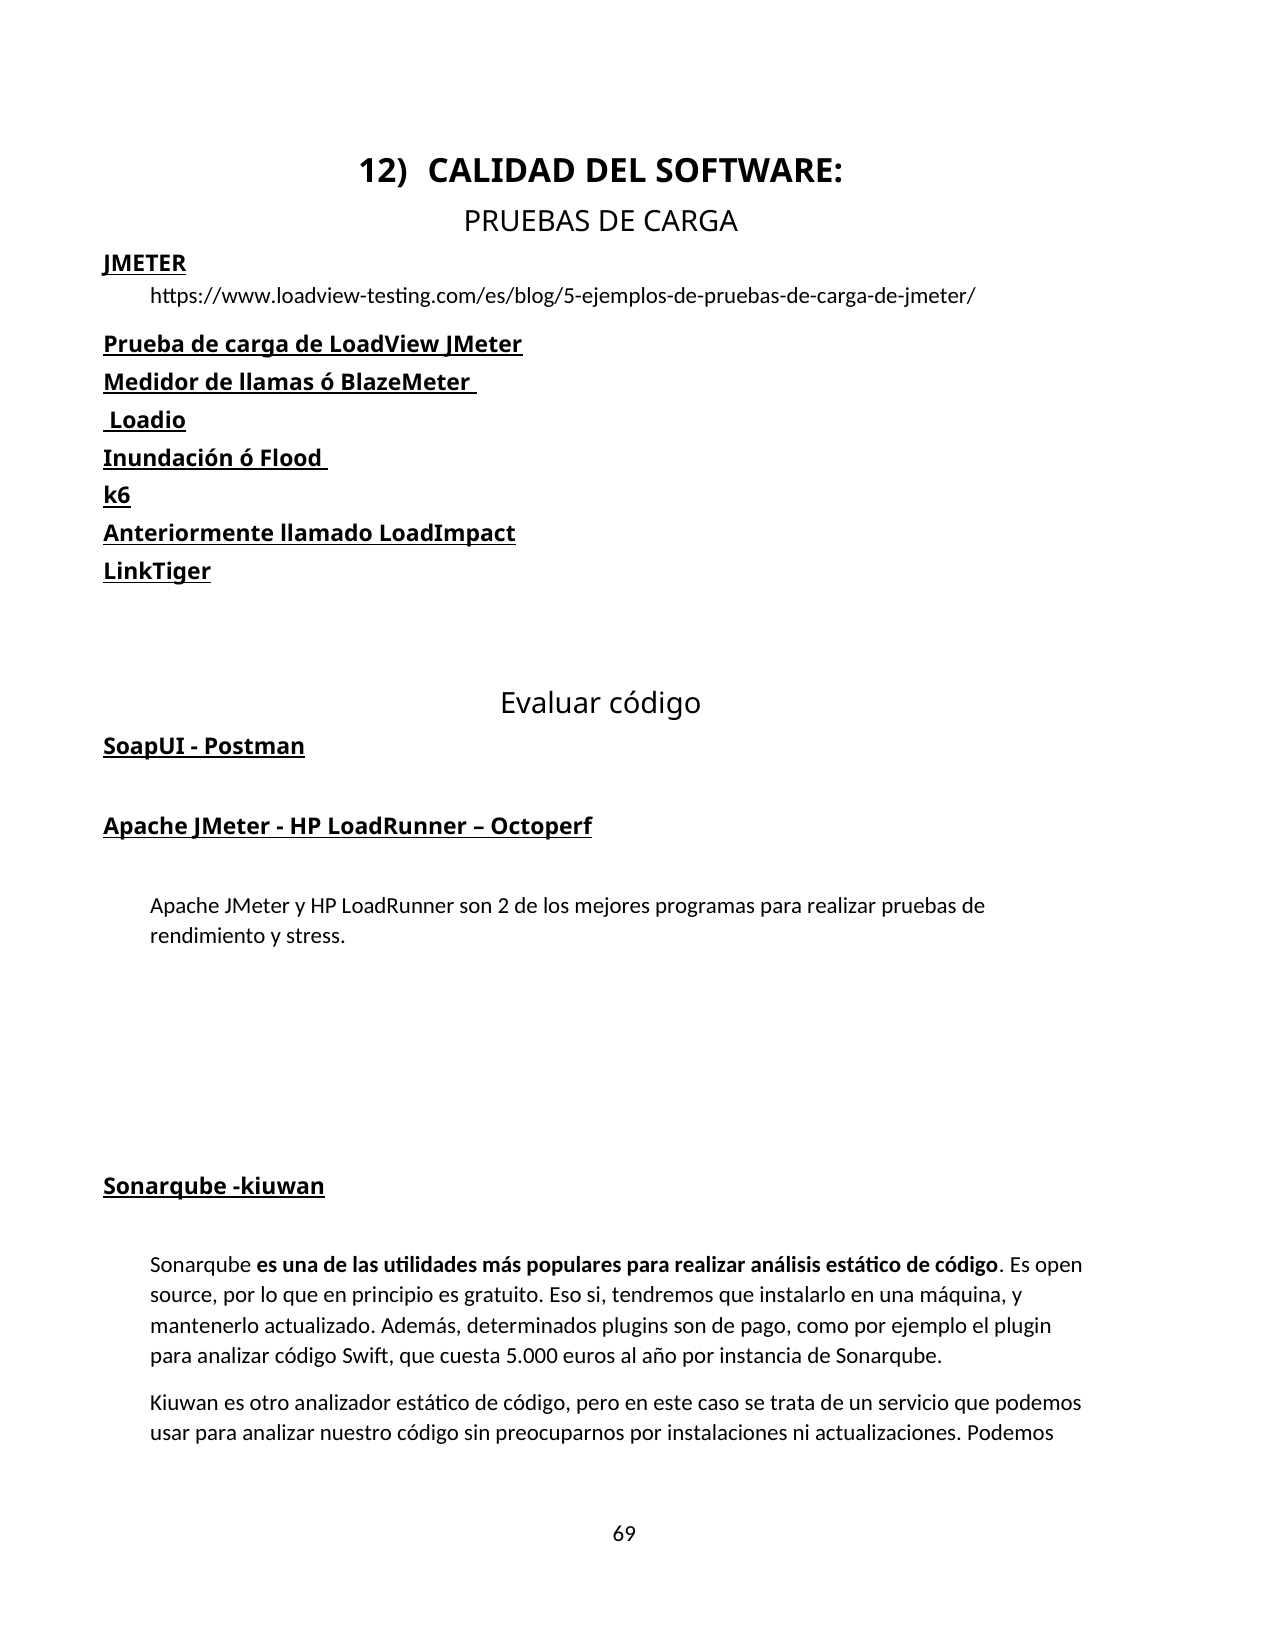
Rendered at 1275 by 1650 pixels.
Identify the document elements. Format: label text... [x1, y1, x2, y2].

subtitle Loadio [103, 403, 1098, 435]
subtitle CALIDAD DEL SOFTWARE: [103, 147, 1098, 192]
subtitle Anteriormente llamado LoadImpact [103, 517, 1098, 548]
subtitle Apache JMeter - HP LoadRunner – Octoperf [103, 810, 1098, 842]
text Apache JMeter y HP LoadRunner son 2 de los mejores programas para realizar pruebas de rendimiento y stress. [150, 891, 1098, 949]
subtitle SoapUI - Postman [103, 730, 1098, 761]
subtitle Evaluar código [103, 683, 1098, 722]
subtitle JMETER [103, 247, 1098, 278]
subtitle PRUEBAS DE CARGA [103, 200, 1098, 240]
subtitle Inundación ó Flood [103, 441, 1098, 473]
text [150, 1388, 1098, 1446]
subtitle LinkTiger [103, 555, 1098, 586]
text https://www.loadview-testing.com/es/blog/5-ejemplos-de-pruebas-de-carga-de-jmeter/ [150, 281, 1098, 309]
subtitle Prueba de carga de LoadView JMeter [103, 328, 1098, 359]
subtitle Medidor de llamas ó BlazeMeter [103, 366, 1098, 397]
subtitle k6 [103, 479, 1098, 511]
text Sonarqube es una de las utilidades más populares para realizar análisis estático de código. Es open source, por lo que en principio es gratuito. Eso si, tendremos que instalarlo en una máquina, y mantenerlo actualizado. Además, determinados plugins son de pago, como por ejemplo el plugin para analizar código Swift, que cuesta 5.000 euros al año por instancia de Sonarqube. [150, 1250, 1098, 1369]
subtitle Sonarqube -kiuwan [103, 1170, 1098, 1201]
